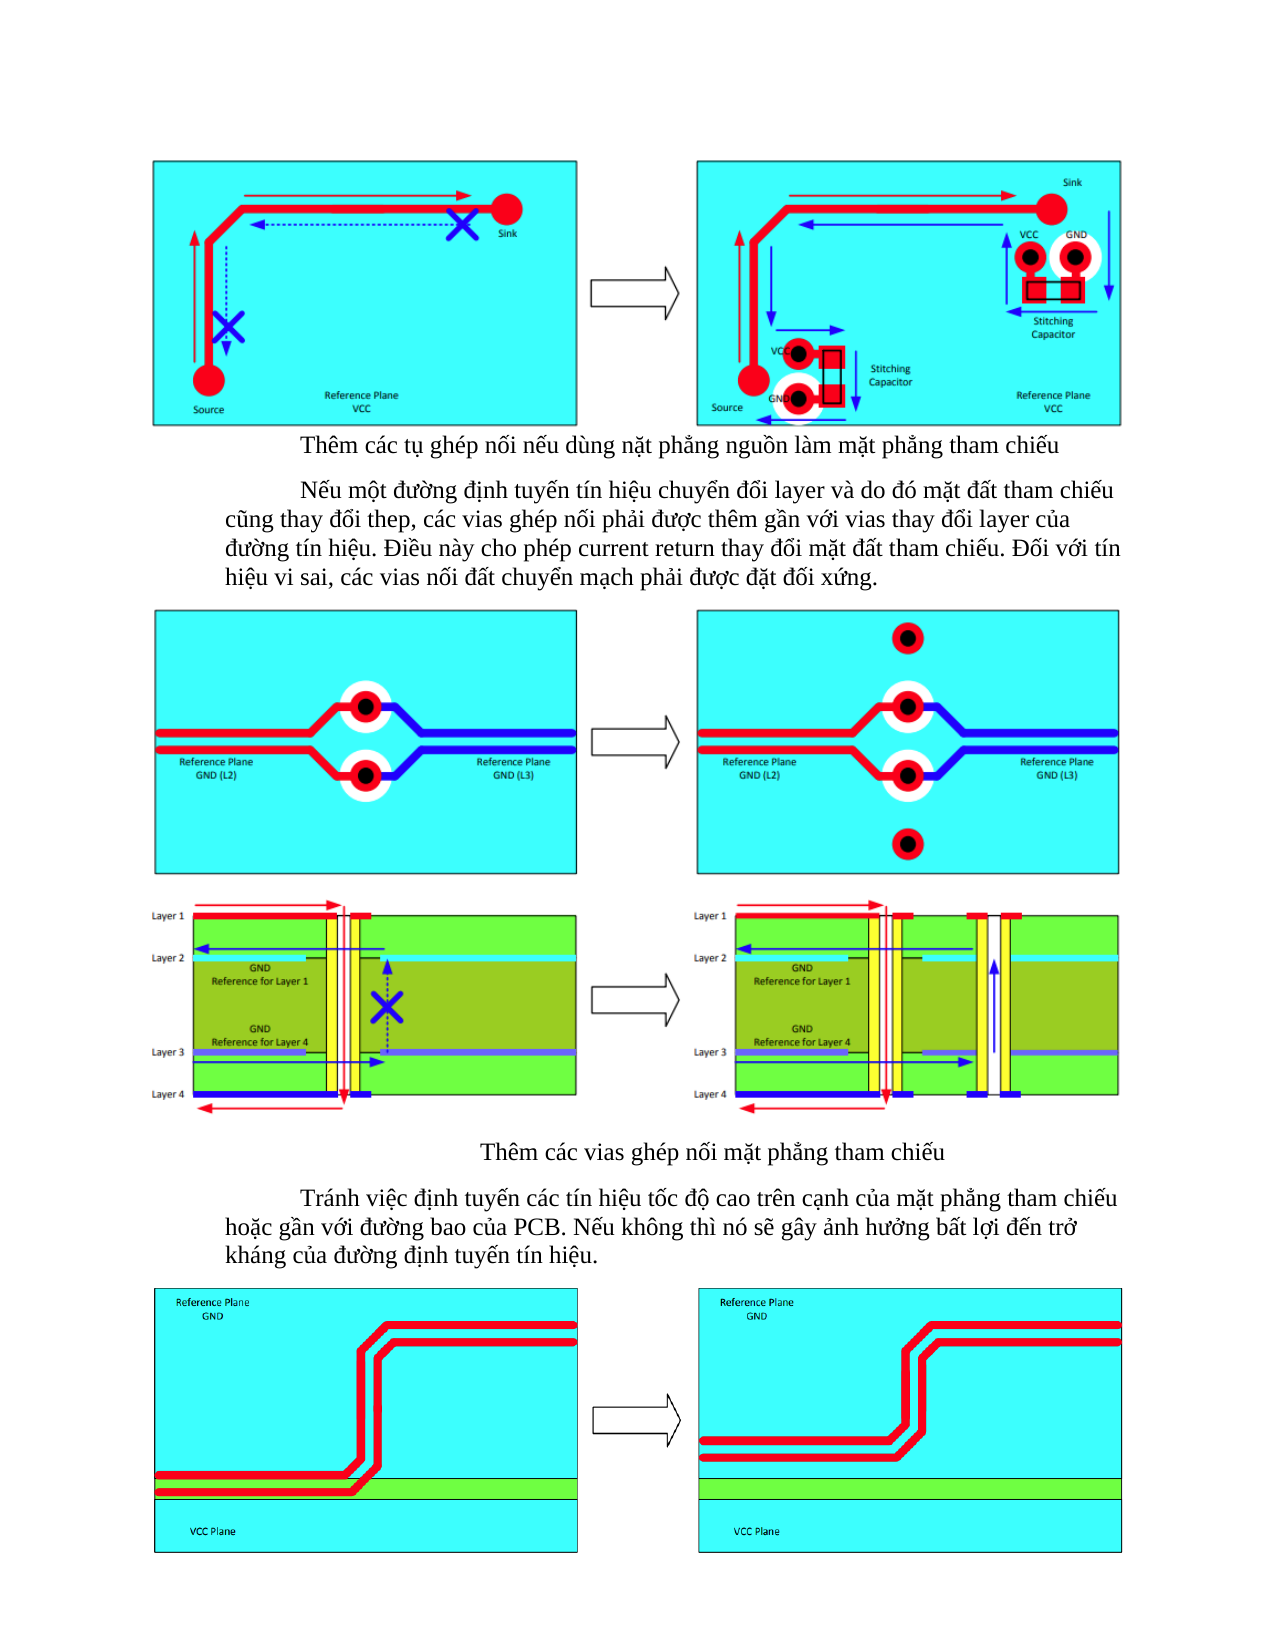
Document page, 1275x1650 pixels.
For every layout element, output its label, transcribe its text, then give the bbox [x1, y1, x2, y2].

text Tránh việc định tuyến các tín hiệu tốc độ cao trên cạnh của mặt phẳng tham chiếu hoặc gần với đường bao của PCB. Nếu không thì nó sẽ gây ảnh hưởng bất lợi đến trở kháng của đường định tuyến tín hiệu. [225, 1183, 1125, 1269]
picture [150, 607, 1125, 1121]
picture [150, 155, 1125, 430]
text Nếu một đường định tuyến tín hiệu chuyển đổi layer và do đó mặt đất tham chiếu cũng thay đổi thep, các vias ghép nối phải được thêm gần với vias thay đổi layer của đường tín hiệu. Điều này cho phép current return thay đổi mặt đất tham chiếu. Đối với tín hiệu vi sai, các vias nối đất chuyển mạch phải được đặt đối xứng. [225, 476, 1125, 591]
text Thêm các vias ghép nối mặt phẳng tham chiếu [225, 1121, 1125, 1166]
text Thêm các tụ ghép nối nếu dùng nặt phẳng nguồn làm mặt phẳng tham chiếu [225, 430, 1125, 459]
picture [150, 1285, 1125, 1555]
